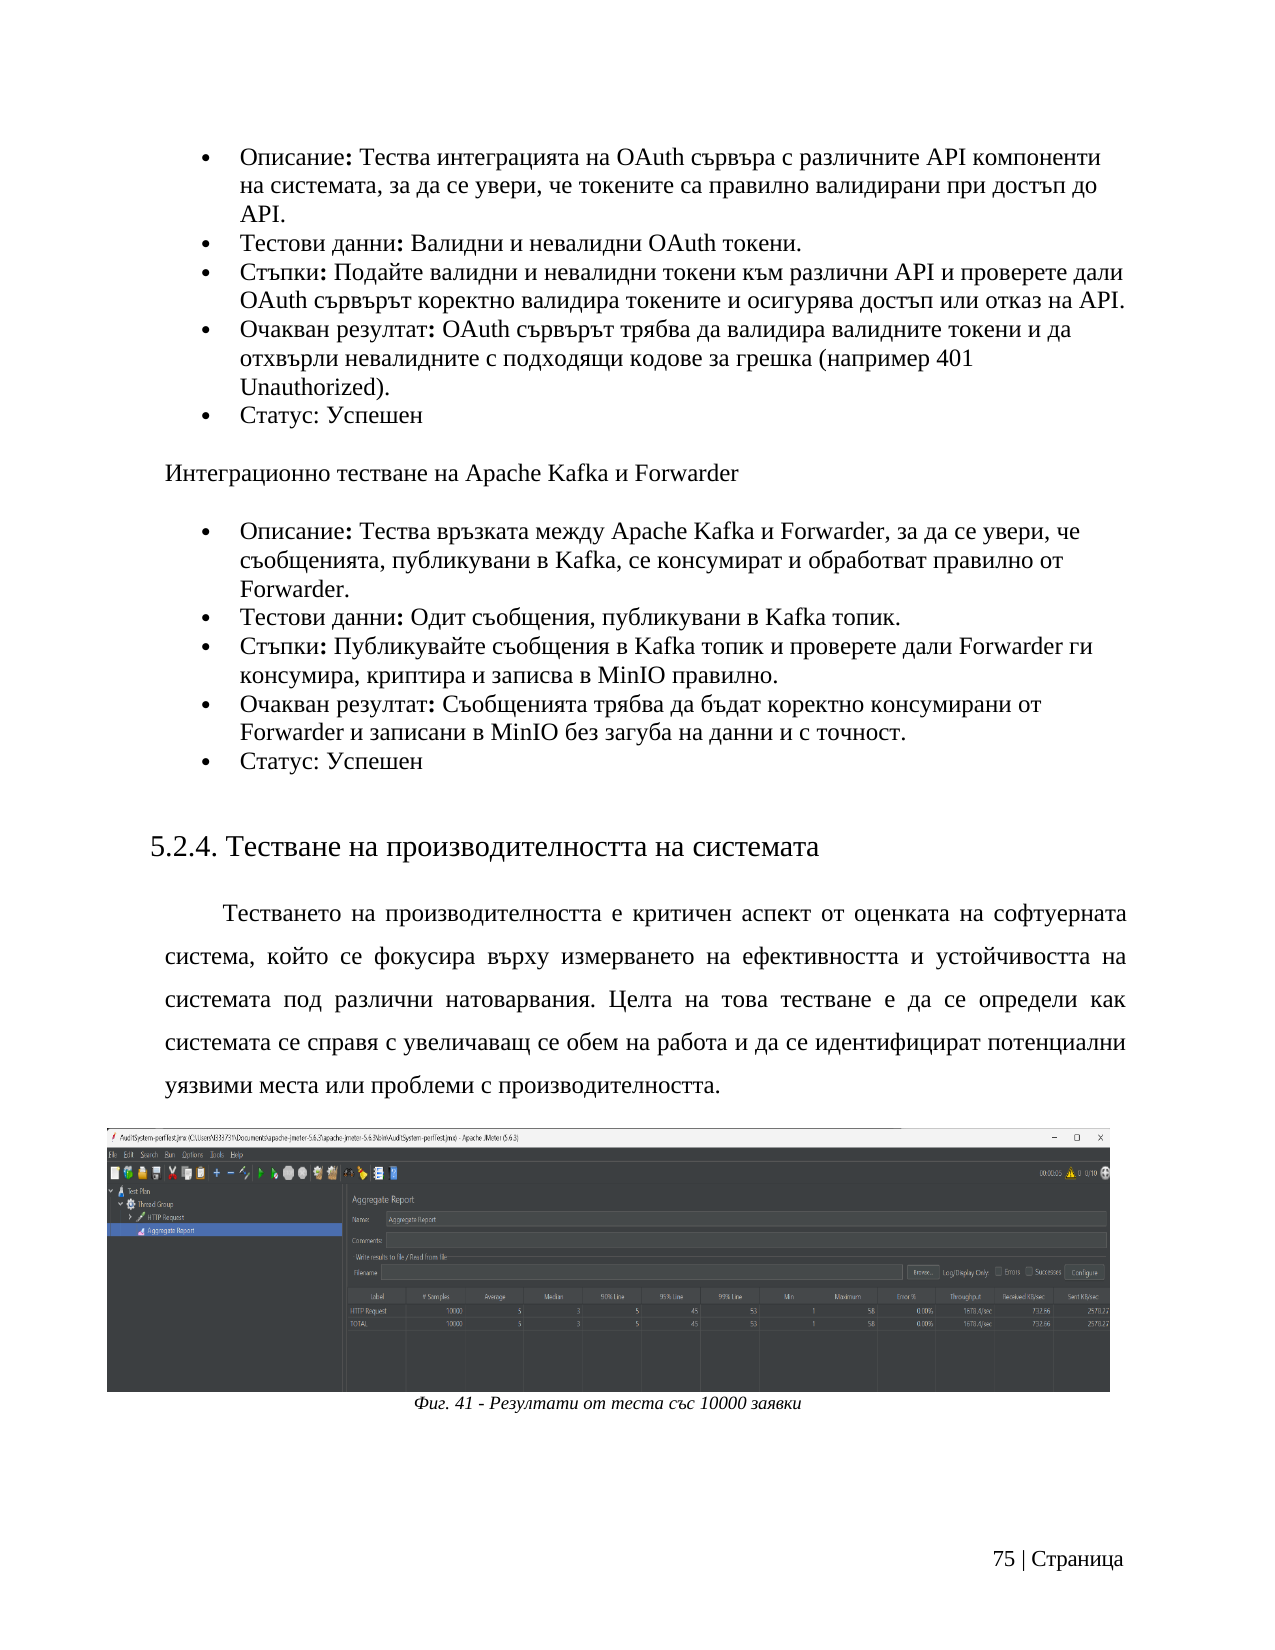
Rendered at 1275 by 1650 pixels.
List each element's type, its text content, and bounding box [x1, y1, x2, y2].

list Очакван резултат: OAuth сървърът трябва да валидира валидните токени и да отхвърли невалидните с подходящи кодове за грешка (например 401 Unauthorized). [202, 314, 1127, 400]
list Статус: Успешен [202, 400, 1127, 429]
text Тестването на производителността е критичен аспект от оценката на софтуерната система, който се фокусира върху измерването на ефективността и устойчивостта на системата под различни натоварвания. Целта на това тестване е да се определи как системата се справя с увеличаващ се обем на работа и да се идентифицират потенциални уязвими места или проблеми с производителността. [164, 898, 1127, 1099]
picture [107, 1128, 1110, 1392]
list Описание: Тества връзката между Apache Kafka и Forwarder, за да се увери, че съобщенията, публикувани в Kafka, се консумират и обработват правилно от Forwarder. [202, 516, 1127, 602]
text Интеграционно тестване на Apache Kafka и Forwarder [89, 458, 1127, 487]
subtitle Тестване на производителността на системата [150, 828, 1127, 898]
list Стъпки: Подайте валидни и невалидни токени към различни API и проверете дали OAuth сървърът коректно валидира токените и осигурява достъп или отказ на API. [202, 257, 1127, 314]
list Стъпки: Публикувайте съобщения в Kafka топик и проверете дали Forwarder ги консумира, криптира и записва в MinIO правилно. [202, 631, 1127, 689]
list Очакван резултат: Съобщенията трябва да бъдат коректно консумирани от Forwarder и записани в MinIO без загуба на данни и с точност. [202, 689, 1127, 746]
list Описание: Тества интеграцията на OAuth сървъра с различните API компоненти на системата, за да се увери, че токените са правилно валидирани при достъп до API. [202, 142, 1127, 228]
list Статус: Успешен [202, 746, 1127, 775]
list Тестови данни: Одит съобщения, публикувани в Kafka топик. [202, 602, 1127, 631]
list Тестови данни: Валидни и невалидни OAuth токени. [202, 228, 1127, 257]
